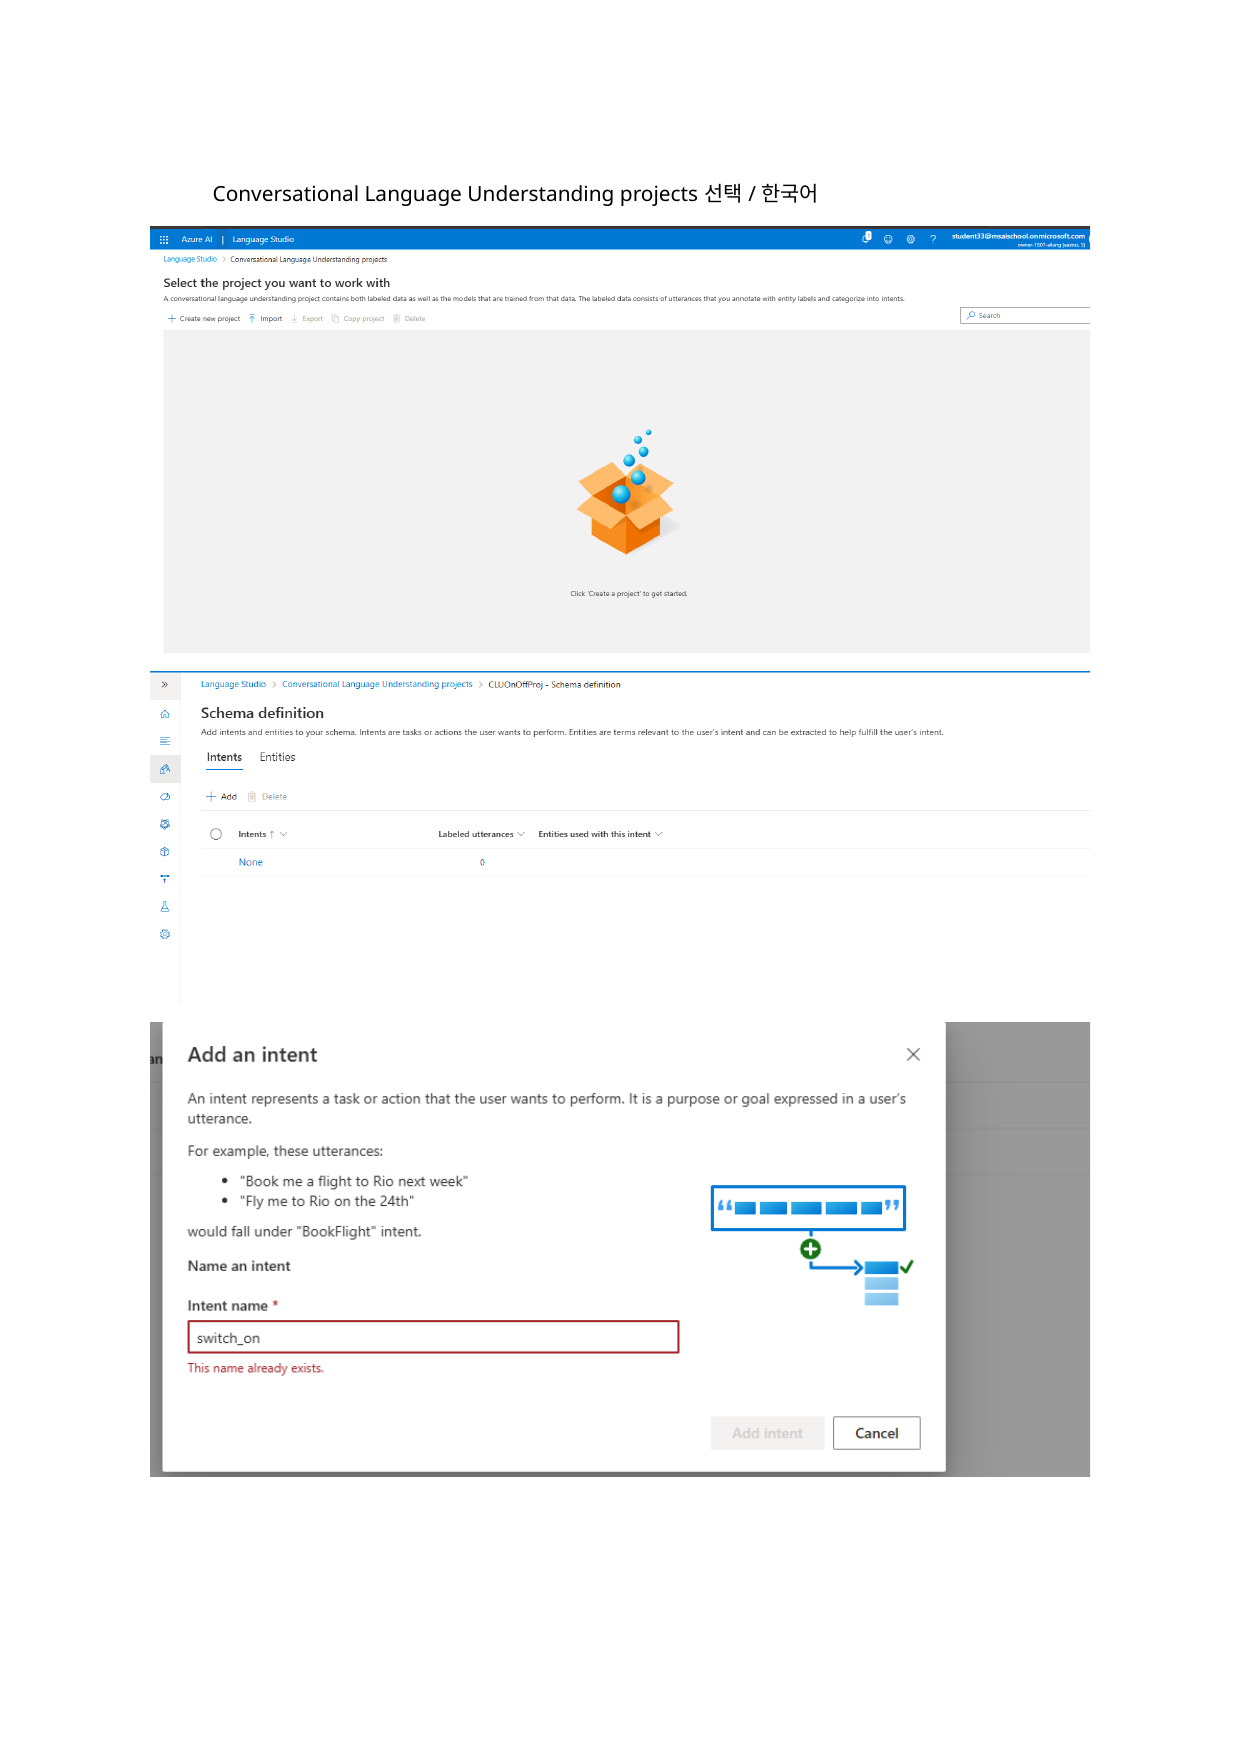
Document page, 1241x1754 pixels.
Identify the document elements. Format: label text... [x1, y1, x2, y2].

picture [150, 1022, 1091, 1477]
subtitle Conversational Language Understanding projects 선택 / 한국어 [212, 177, 1090, 207]
picture [150, 226, 1091, 653]
picture [150, 671, 1091, 1004]
